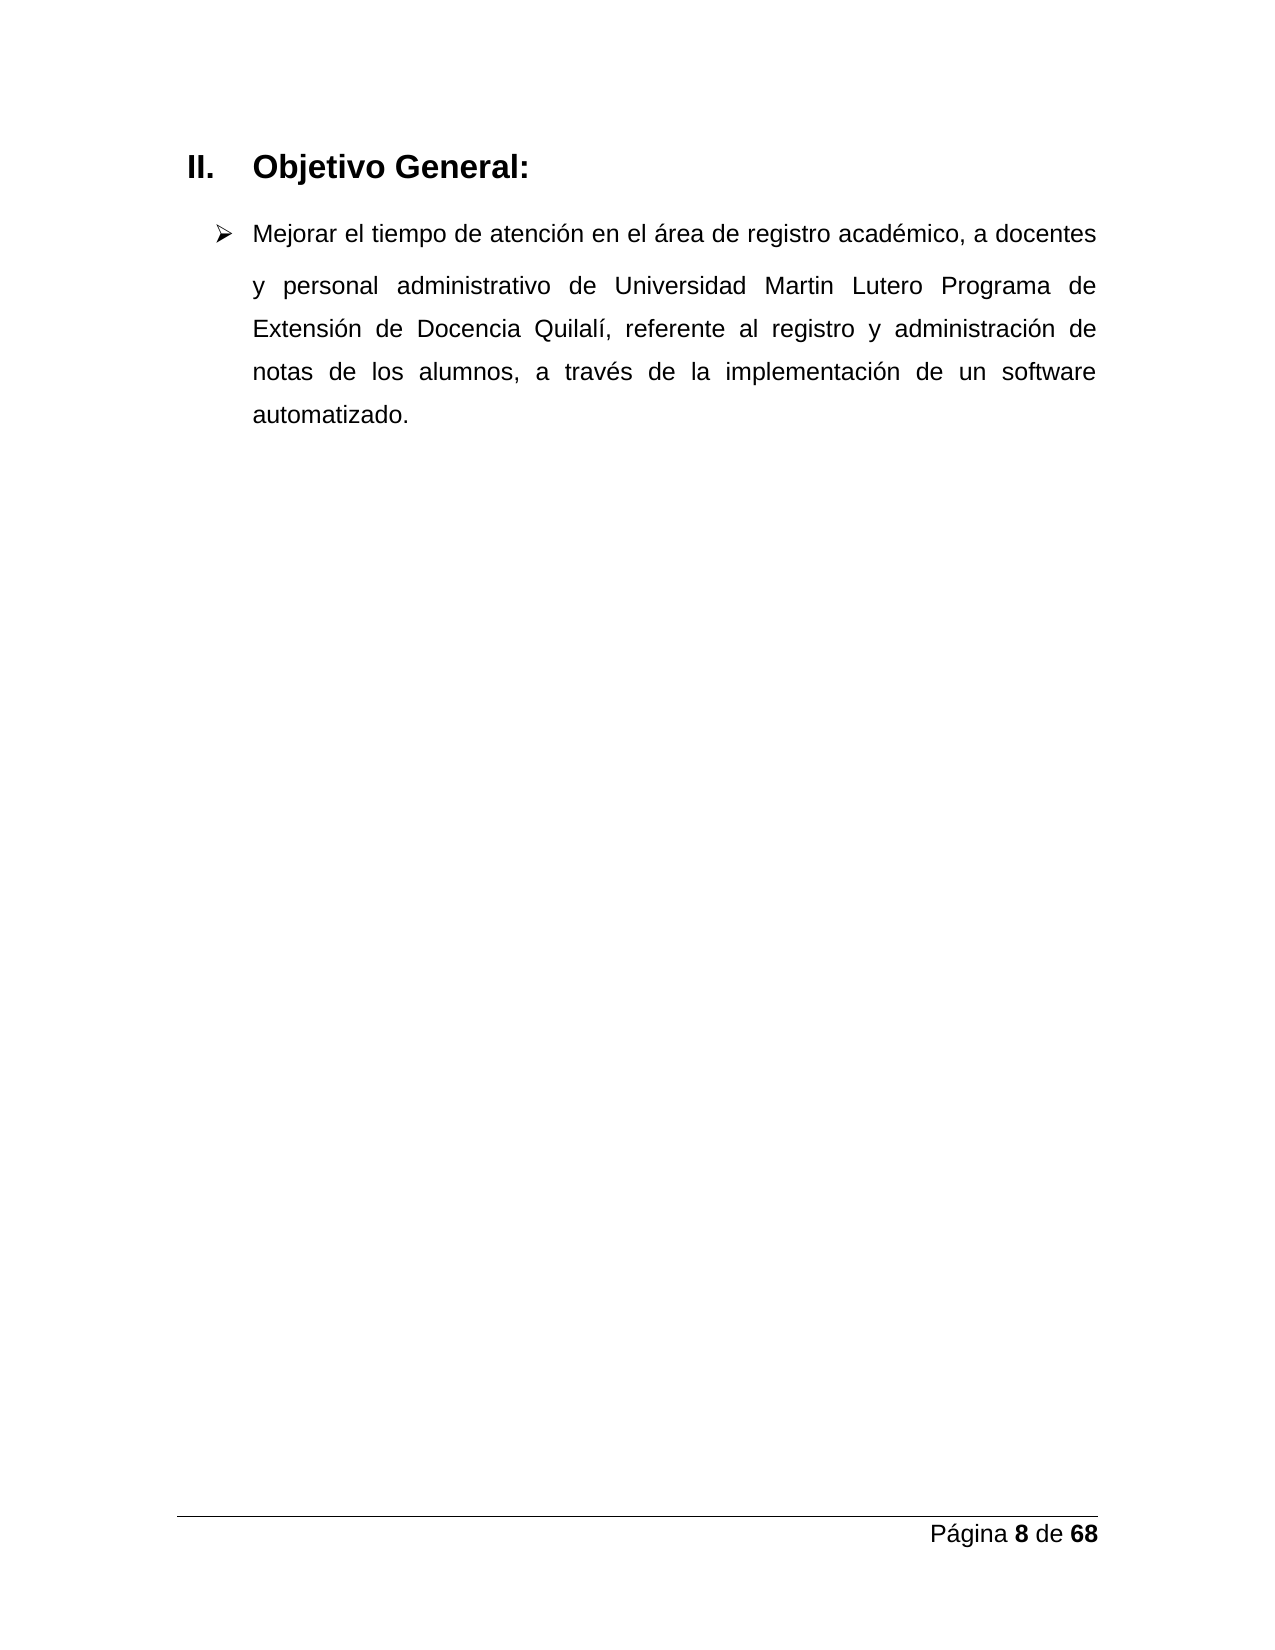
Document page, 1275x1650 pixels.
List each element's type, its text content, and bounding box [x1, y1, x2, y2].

subtitle Objetivo General: [215, 148, 1098, 186]
list Mejorar el tiempo de atención en el área de registro académico, a docentes y personal administrativo de Universidad Martin Lutero Programa de Extensión de Docencia Quilalí, referente al registro y administración de notas de los alumnos, a través de la implementación de un software automatizado. [215, 205, 1098, 429]
